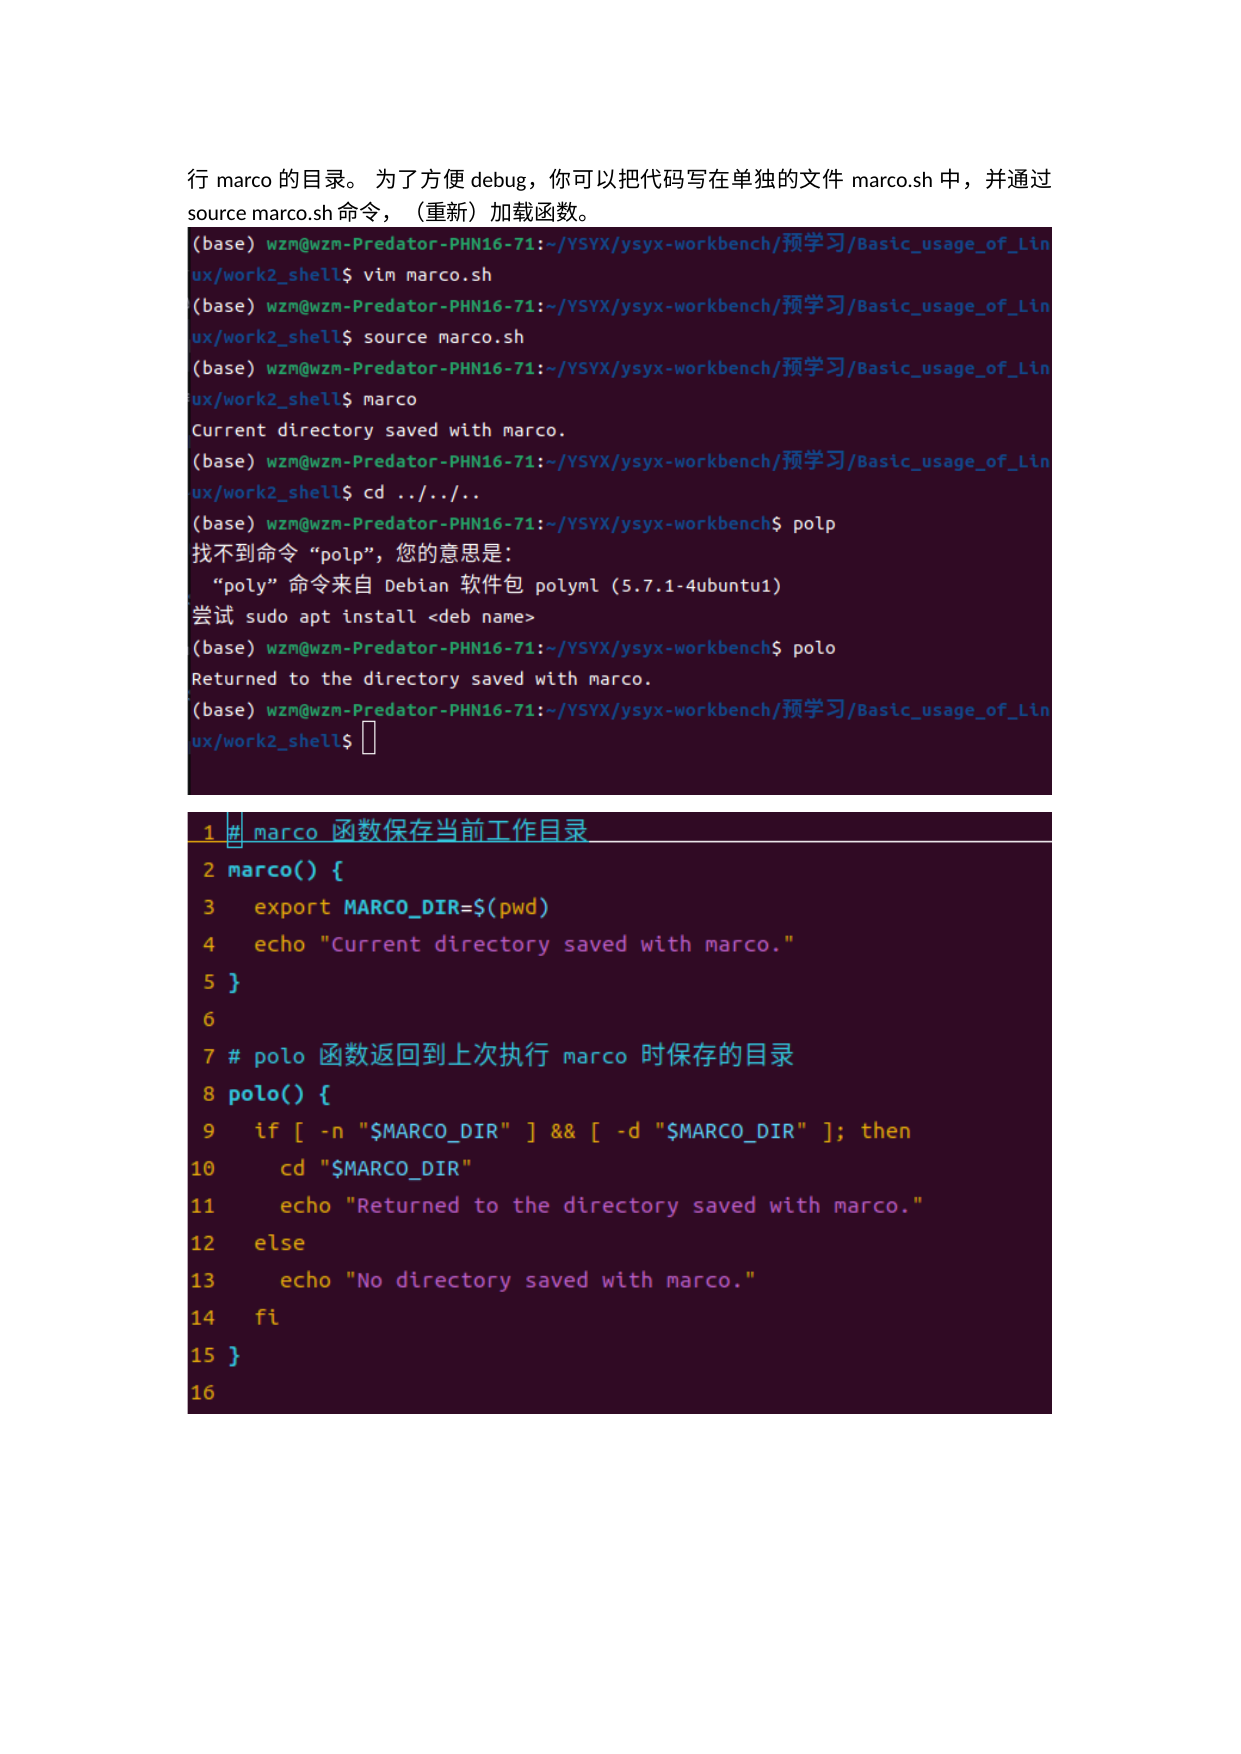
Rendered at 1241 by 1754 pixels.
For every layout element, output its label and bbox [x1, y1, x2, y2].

list [187, 162, 1053, 227]
picture [187, 227, 1052, 795]
picture [187, 812, 1052, 1414]
